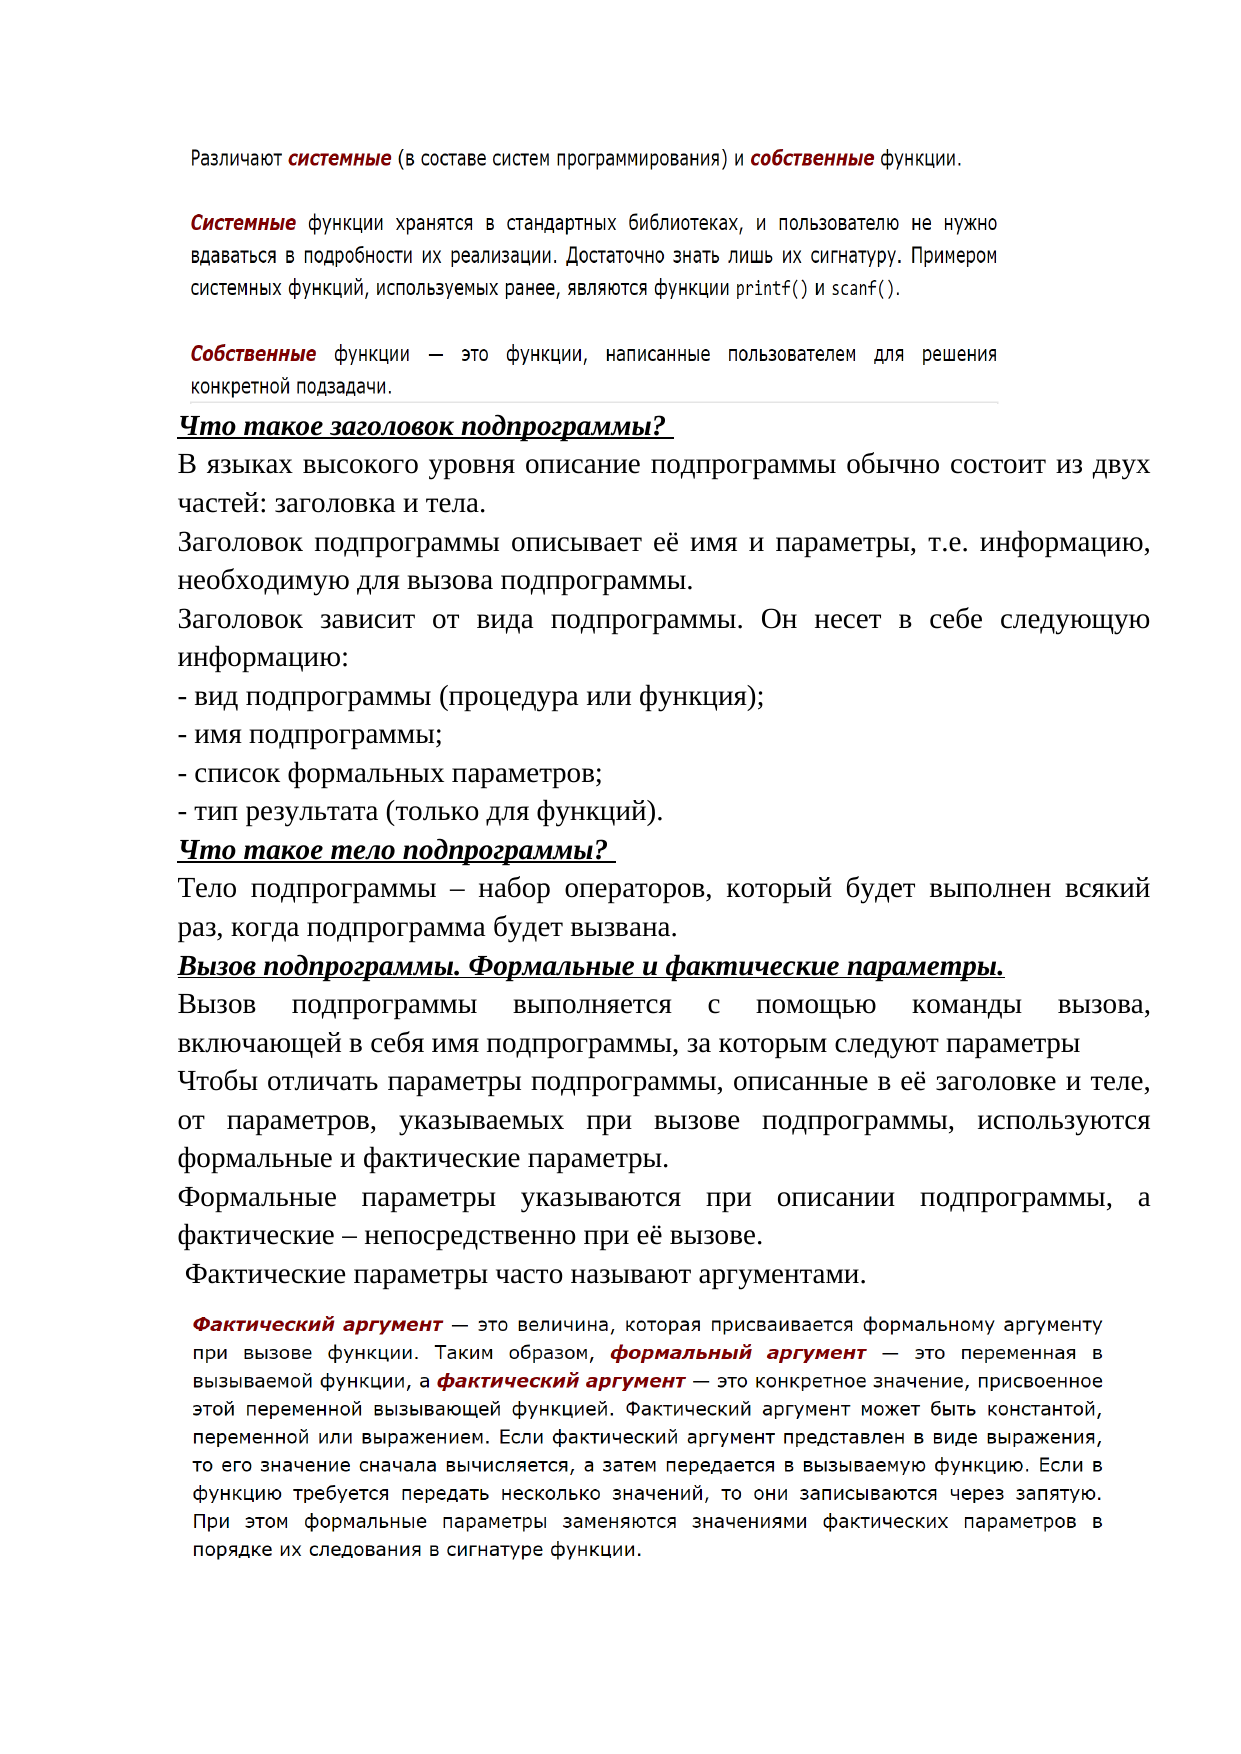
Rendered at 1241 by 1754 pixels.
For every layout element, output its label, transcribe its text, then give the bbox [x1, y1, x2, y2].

text - имя подпрограммы; [177, 716, 1152, 750]
text Вызов подпрограммы выполняется с помощью команды вызова, включающей в себя имя подпрограммы, за которым следуют параметры [177, 986, 1152, 1058]
text Фактические параметры часто называют аргументами. [177, 1256, 1152, 1289]
picture [177, 118, 1011, 404]
text Формальные параметры указываются при описании подпрограммы, а фактические – непосредственно при её вызове. [177, 1179, 1152, 1251]
text Что такое тело подпрограммы? [177, 832, 1152, 866]
picture [177, 1294, 1119, 1572]
text Тело подпрограммы – набор операторов, который будет выполнен всякий раз, когда подпрограмма будет вызвана. [177, 871, 1152, 943]
text Заголовок подпрограммы описывает её имя и параметры, т.е. информацию, необходимую для вызова подпрограммы. [177, 524, 1152, 596]
text Чтобы отличать параметры подпрограммы, описанные в её заголовке и теле, от параметров, указываемых при вызове подпрограммы, используются формальные и фактические параметры. [177, 1063, 1152, 1174]
text - список формальных параметров; [177, 755, 1152, 788]
text В языках высокого уровня описание подпрограммы обычно состоит из двух частей: заголовка и тела. [177, 447, 1152, 519]
text Заголовок зависит от вида подпрограммы. Он несет в себе следующую информацию: [177, 601, 1152, 673]
text Что такое заголовок подпрограммы? [177, 408, 1152, 442]
text - тип результата (только для функций). [177, 793, 1152, 827]
text Вызов подпрограммы. Формальные и фактические параметры. [177, 948, 1152, 981]
text - вид подпрограммы (процедура или функция); [177, 678, 1152, 711]
